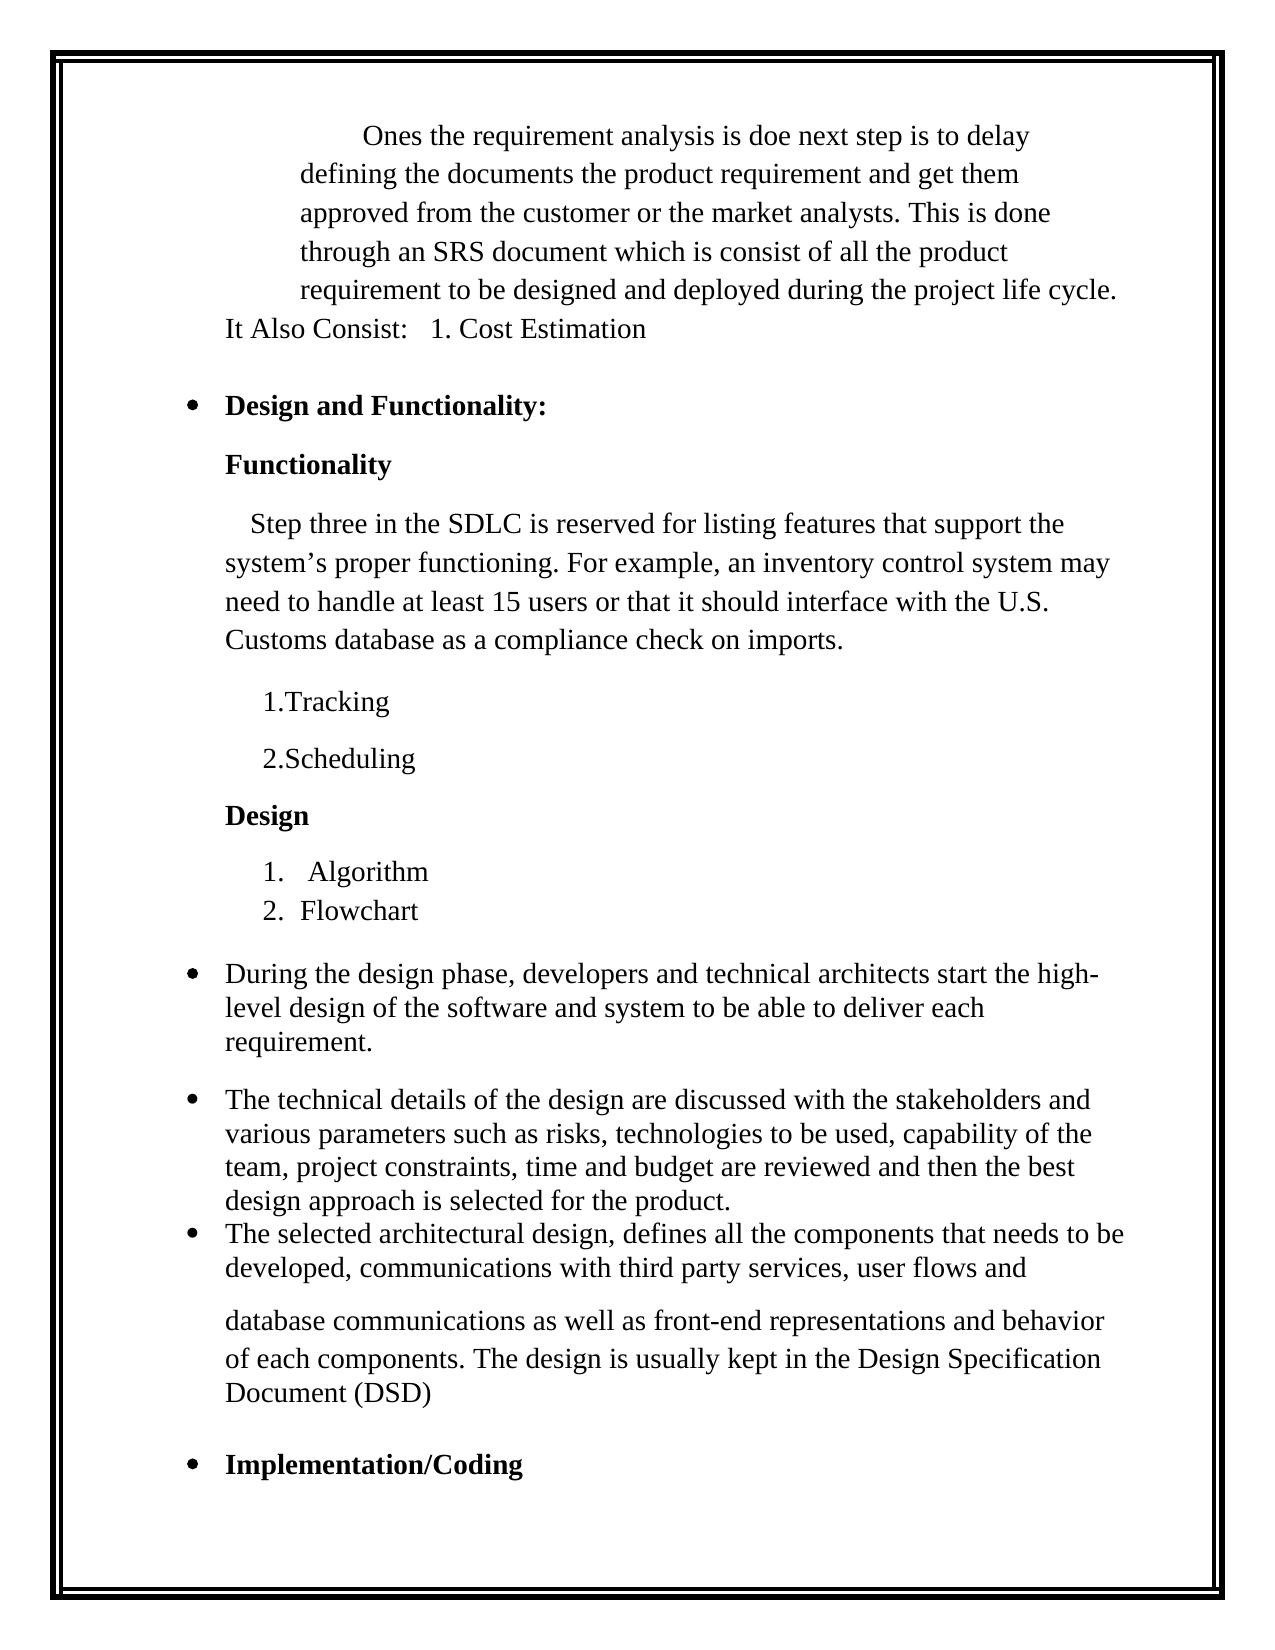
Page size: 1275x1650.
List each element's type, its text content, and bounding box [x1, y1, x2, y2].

text 2.Scheduling [262, 741, 1131, 774]
text Functionality [225, 447, 1131, 481]
list Design and Functionality: [187, 388, 1131, 421]
list During the design phase, developers and technical architects start the high-level design of the software and system to be able to deliver each requirement. [187, 956, 1131, 1057]
text 1.Tracking [262, 684, 1131, 718]
text Design [225, 798, 1131, 831]
list Flowchart [262, 893, 1131, 926]
list Ones the requirement analysis is doe next step is to delay defining the documents the product requirement and get them approved from the customer or the market analysts. This is done through an SRS document which is consist of all the product requirement to be designed and deployed during the project life cycle. [300, 118, 1131, 306]
list The selected architectural design, defines all the components that needs to be developed, communications with third party services, user flows and database communications as well as front-end representations and behavior of each components. The design is usually kept in the Design Specification Document (DSD) [187, 1216, 1131, 1408]
list Algorithm [262, 854, 1131, 888]
list It Also Consist: 1. Cost Estimation [225, 311, 1131, 344]
list Step three in the SDLC is reserved for listing features that support the system’s proper functioning. For example, an inventory control system may need to handle at least 15 users or that it should interface with the U.S. Customs database as a compliance check on imports. [225, 507, 1131, 656]
list Implementation/Coding [187, 1447, 1131, 1480]
list The technical details of the design are discussed with the stakeholders and various parameters such as risks, technologies to be used, capability of the team, project constraints, time and budget are reviewed and then the best design approach is selected for the product. [187, 1082, 1131, 1216]
